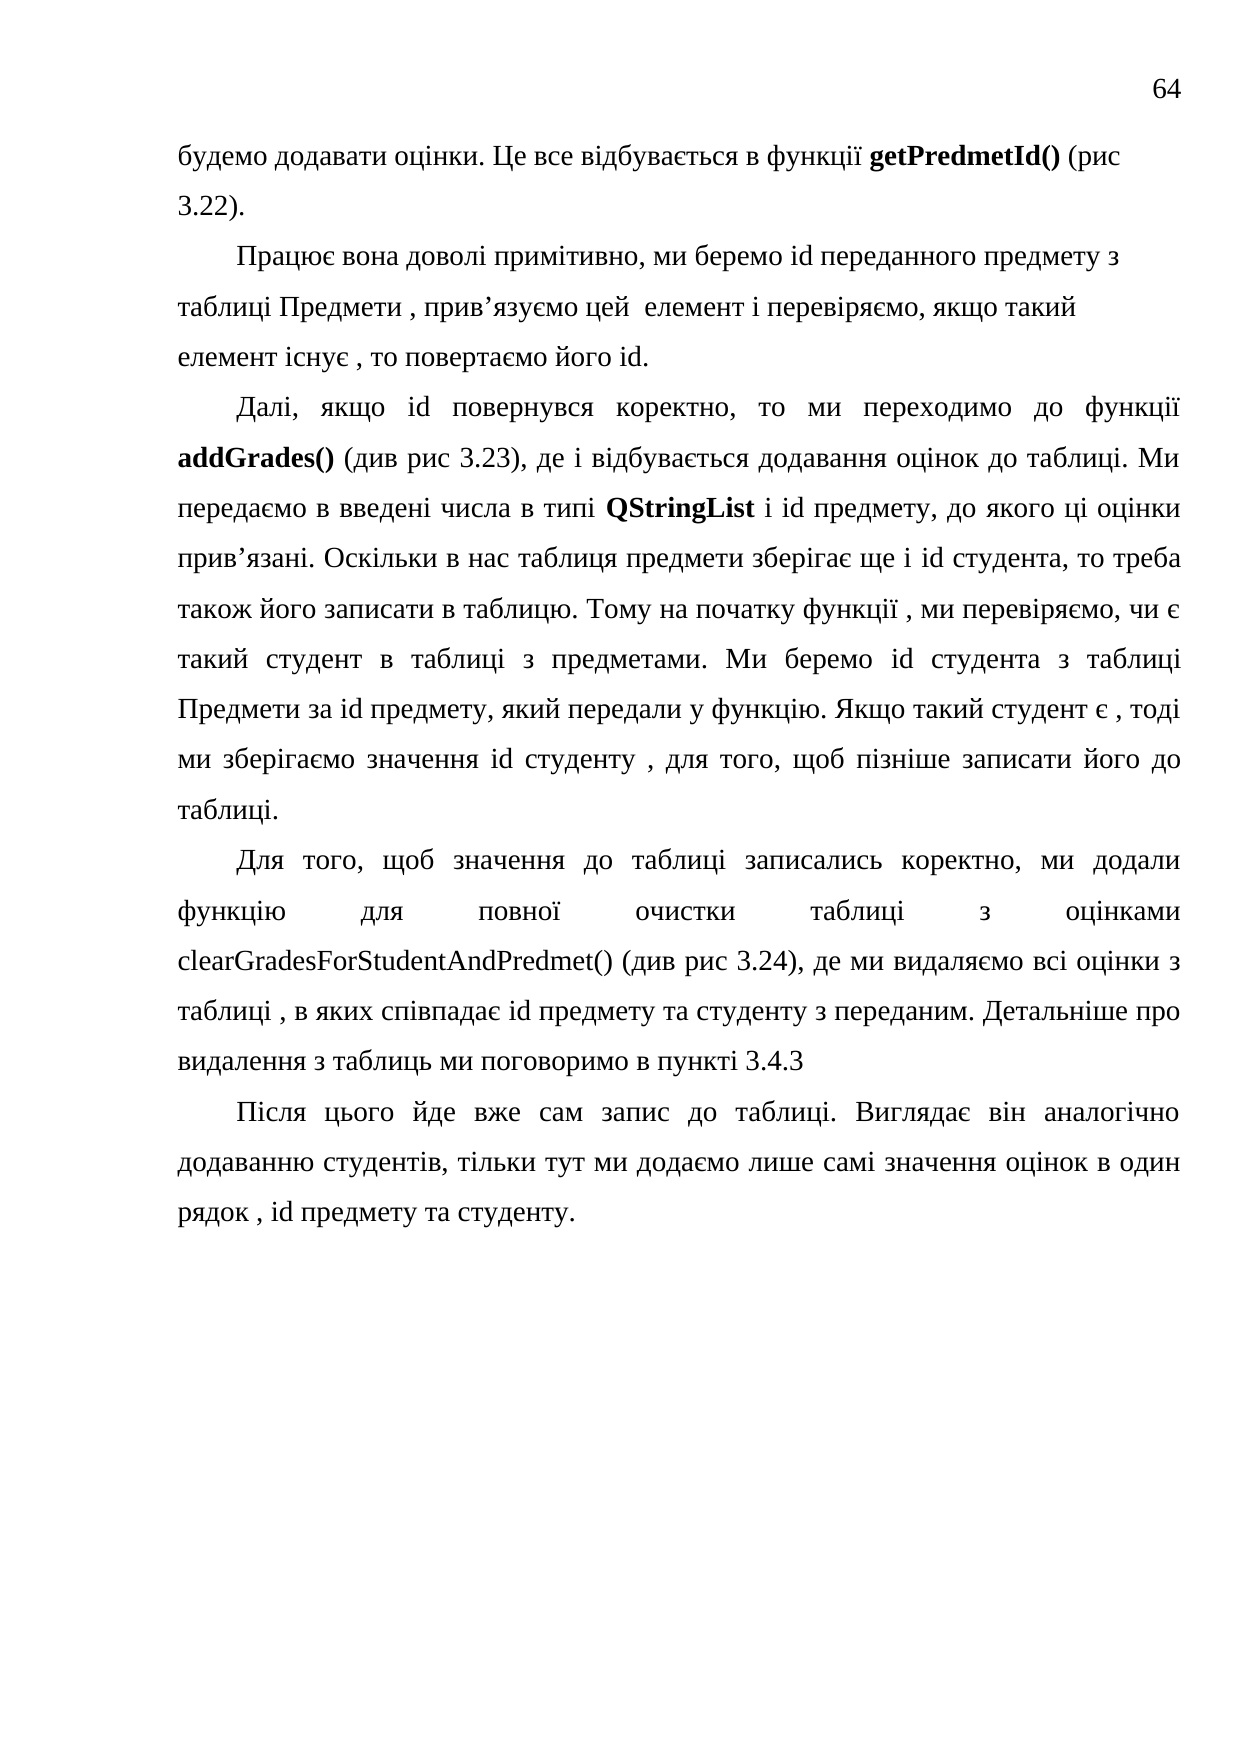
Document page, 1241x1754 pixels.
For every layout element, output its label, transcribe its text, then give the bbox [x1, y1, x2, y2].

text Далі, якщо id повернувся коректно, то ми переходимо до функції addGrades() (див рис 3.23), де і відбувається додавання оцінок до таблиці. Ми передаємо в введені числа в типі QStringList і id предмету, до якого ці оцінки прив’язані. Оскільки в нас таблиця предмети зберігає ще і id студента, то треба також його записати в таблицю. Тому на початку функції , ми перевіряємо, чи є такий студент в таблиці з предметами. Ми беремо id студента з таблиці Предмети за id предмету, який передали у функцію. Якщо такий студент є , тоді ми зберігаємо значення id студенту , для того, щоб пізніше записати його до таблиці. [177, 389, 1181, 826]
text Після цього йде вже сам запис до таблиці. Виглядає він аналогічно додаванню студентів, тільки тут ми додаємо лише самі значення оцінок в один рядок , id предмету та студенту. [177, 1094, 1181, 1228]
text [177, 138, 1181, 222]
text Для того, щоб значення до таблиці записались коректно, ми додали функцію для повної очистки таблиці з оцінками clearGradesForStudentAndPredmet() (див рис 3.24), де ми видаляємо всі оцінки з таблиці , в яких співпадає id предмету та студенту з переданим. Детальніше про видалення з таблиць ми поговоримо в пункті 3.4.3 [177, 842, 1181, 1077]
text Працює вона доволі примітивно, ми беремо id переданного предмету з таблиці Предмети , прив’язуємо цей елемент і перевіряємо, якщо такий елемент існує , то повертаємо його id. [177, 238, 1181, 373]
